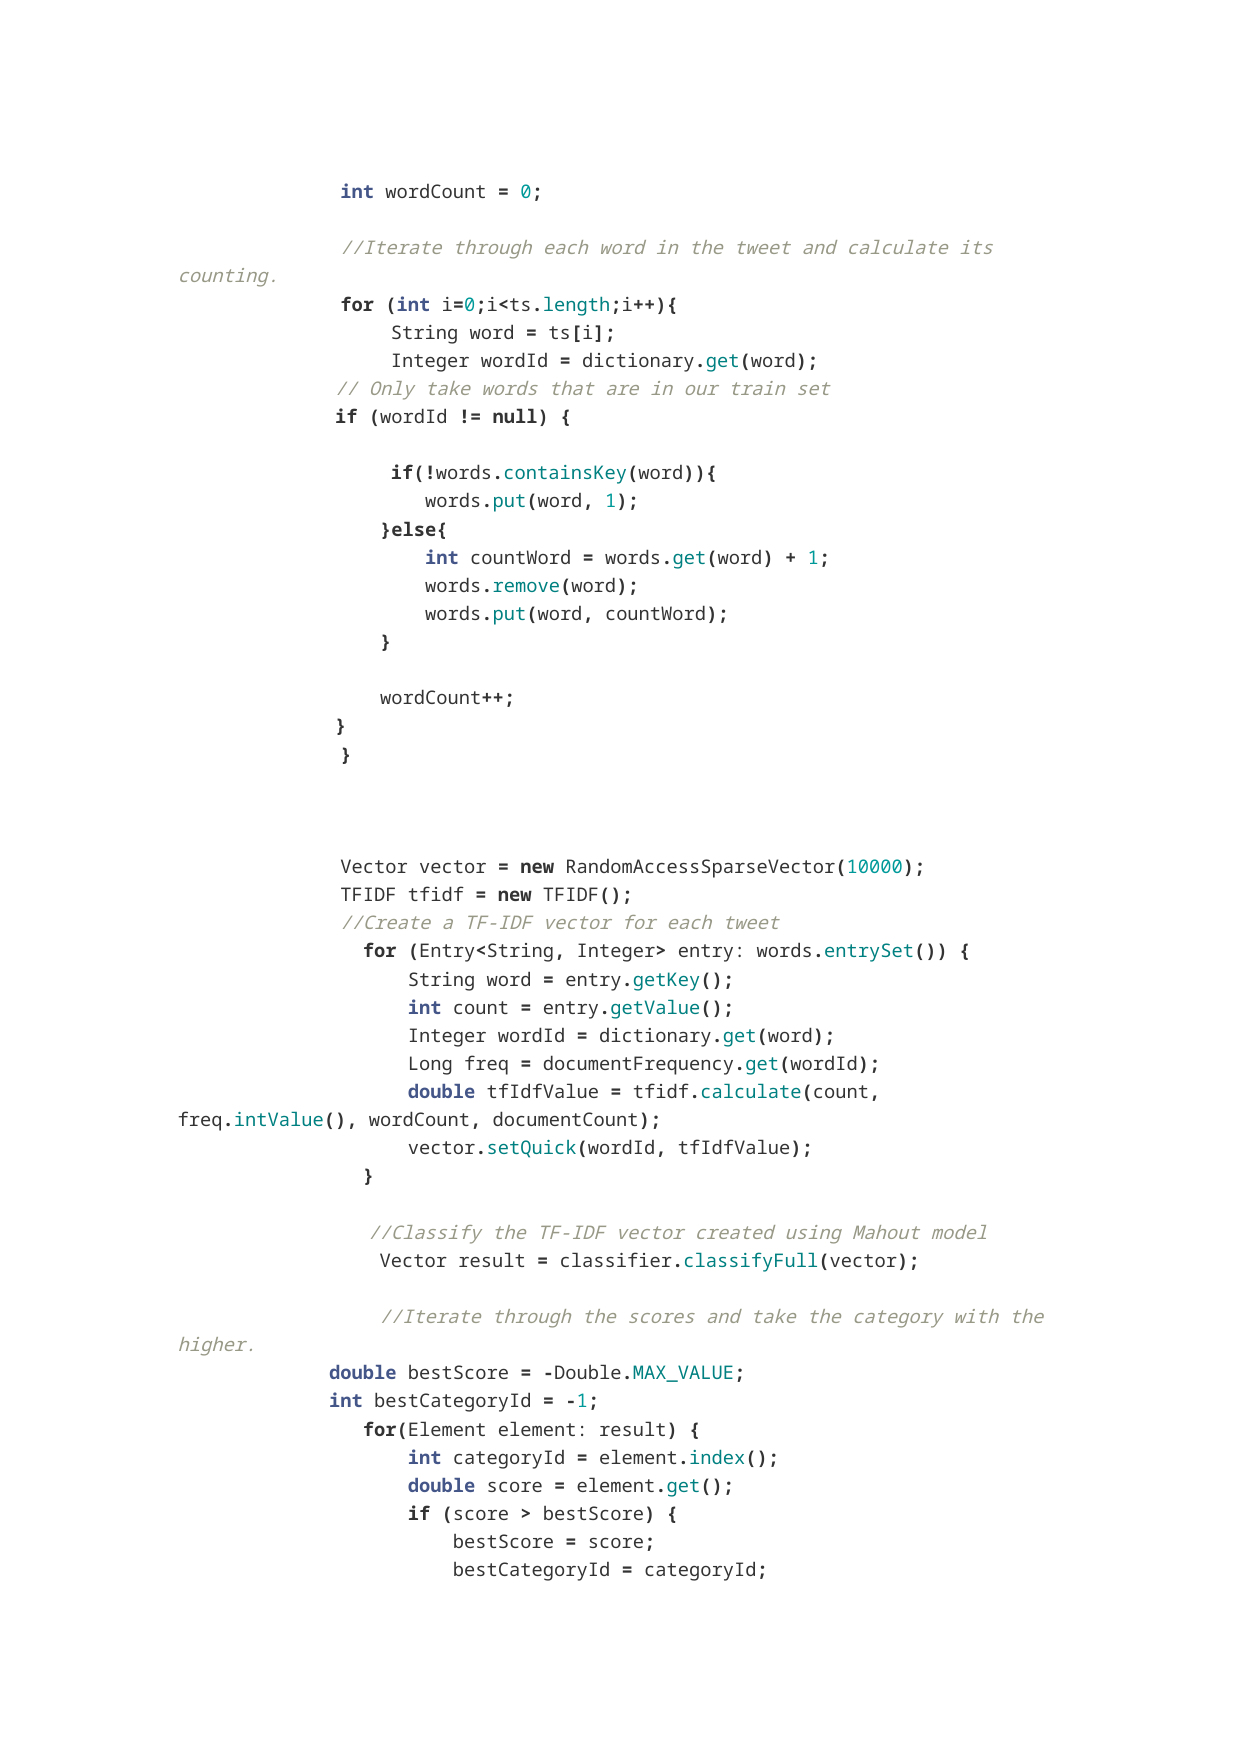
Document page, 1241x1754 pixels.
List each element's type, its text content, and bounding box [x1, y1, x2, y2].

text int wordCount = 0; [177, 176, 1063, 204]
text if(!words.containsKey(word)){ [177, 457, 1063, 485]
text String word = entry.getKey(); [177, 963, 1063, 991]
text int categoryId = element.index(); [177, 1441, 1063, 1469]
text //Create a TF-IDF vector for each tweet [177, 907, 1063, 935]
text words.put(word, 1); [177, 485, 1063, 513]
text } [177, 738, 1063, 766]
text words.remove(word); [177, 569, 1063, 598]
text } [177, 626, 1063, 654]
text for (int i=0;i<ts.length;i++){ [177, 288, 1063, 316]
text double bestScore = -Double.MAX_VALUE; [177, 1357, 1063, 1385]
text TFIDF tfidf = new TFIDF(); [177, 879, 1063, 907]
text vector.setQuick(wordId, tfIdfValue); [177, 1132, 1063, 1160]
text Vector vector = new RandomAccessSparseVector(10000); [177, 851, 1063, 879]
text //Iterate through the scores and take the category with the higher. [177, 1301, 1063, 1357]
text bestScore = score; [177, 1526, 1063, 1554]
text bestCategoryId = categoryId; [177, 1554, 1063, 1582]
text } [177, 710, 1063, 738]
text double tfIdfValue = tfidf.calculate(count, freq.intValue(), wordCount, documentCount); [177, 1076, 1063, 1132]
text Integer wordId = dictionary.get(word); [177, 344, 1063, 373]
text for(Element element: result) { [177, 1413, 1063, 1441]
text //Iterate through each word in the tweet and calculate its counting. [177, 232, 1063, 288]
text String word = ts[i]; [177, 316, 1063, 344]
text if (score > bestScore) { [177, 1498, 1063, 1526]
text double score = element.get(); [177, 1469, 1063, 1498]
text // Only take words that are in our train set [177, 373, 1063, 401]
text int count = entry.getValue(); [177, 991, 1063, 1019]
text Integer wordId = dictionary.get(word); [177, 1019, 1063, 1048]
text for (Entry<String, Integer> entry: words.entrySet()) { [177, 935, 1063, 963]
text } [177, 1160, 1063, 1188]
text int bestCategoryId = -1; [177, 1385, 1063, 1413]
text Long freq = documentFrequency.get(wordId); [177, 1048, 1063, 1076]
text words.put(word, countWord); [177, 598, 1063, 626]
text int countWord = words.get(word) + 1; [177, 541, 1063, 569]
text if (wordId != null) { [177, 401, 1063, 429]
text Vector result = classifier.classifyFull(vector); [177, 1244, 1063, 1273]
text wordCount++; [177, 682, 1063, 710]
text //Classify the TF-IDF vector created using Mahout model [177, 1216, 1063, 1244]
text }else{ [177, 513, 1063, 541]
